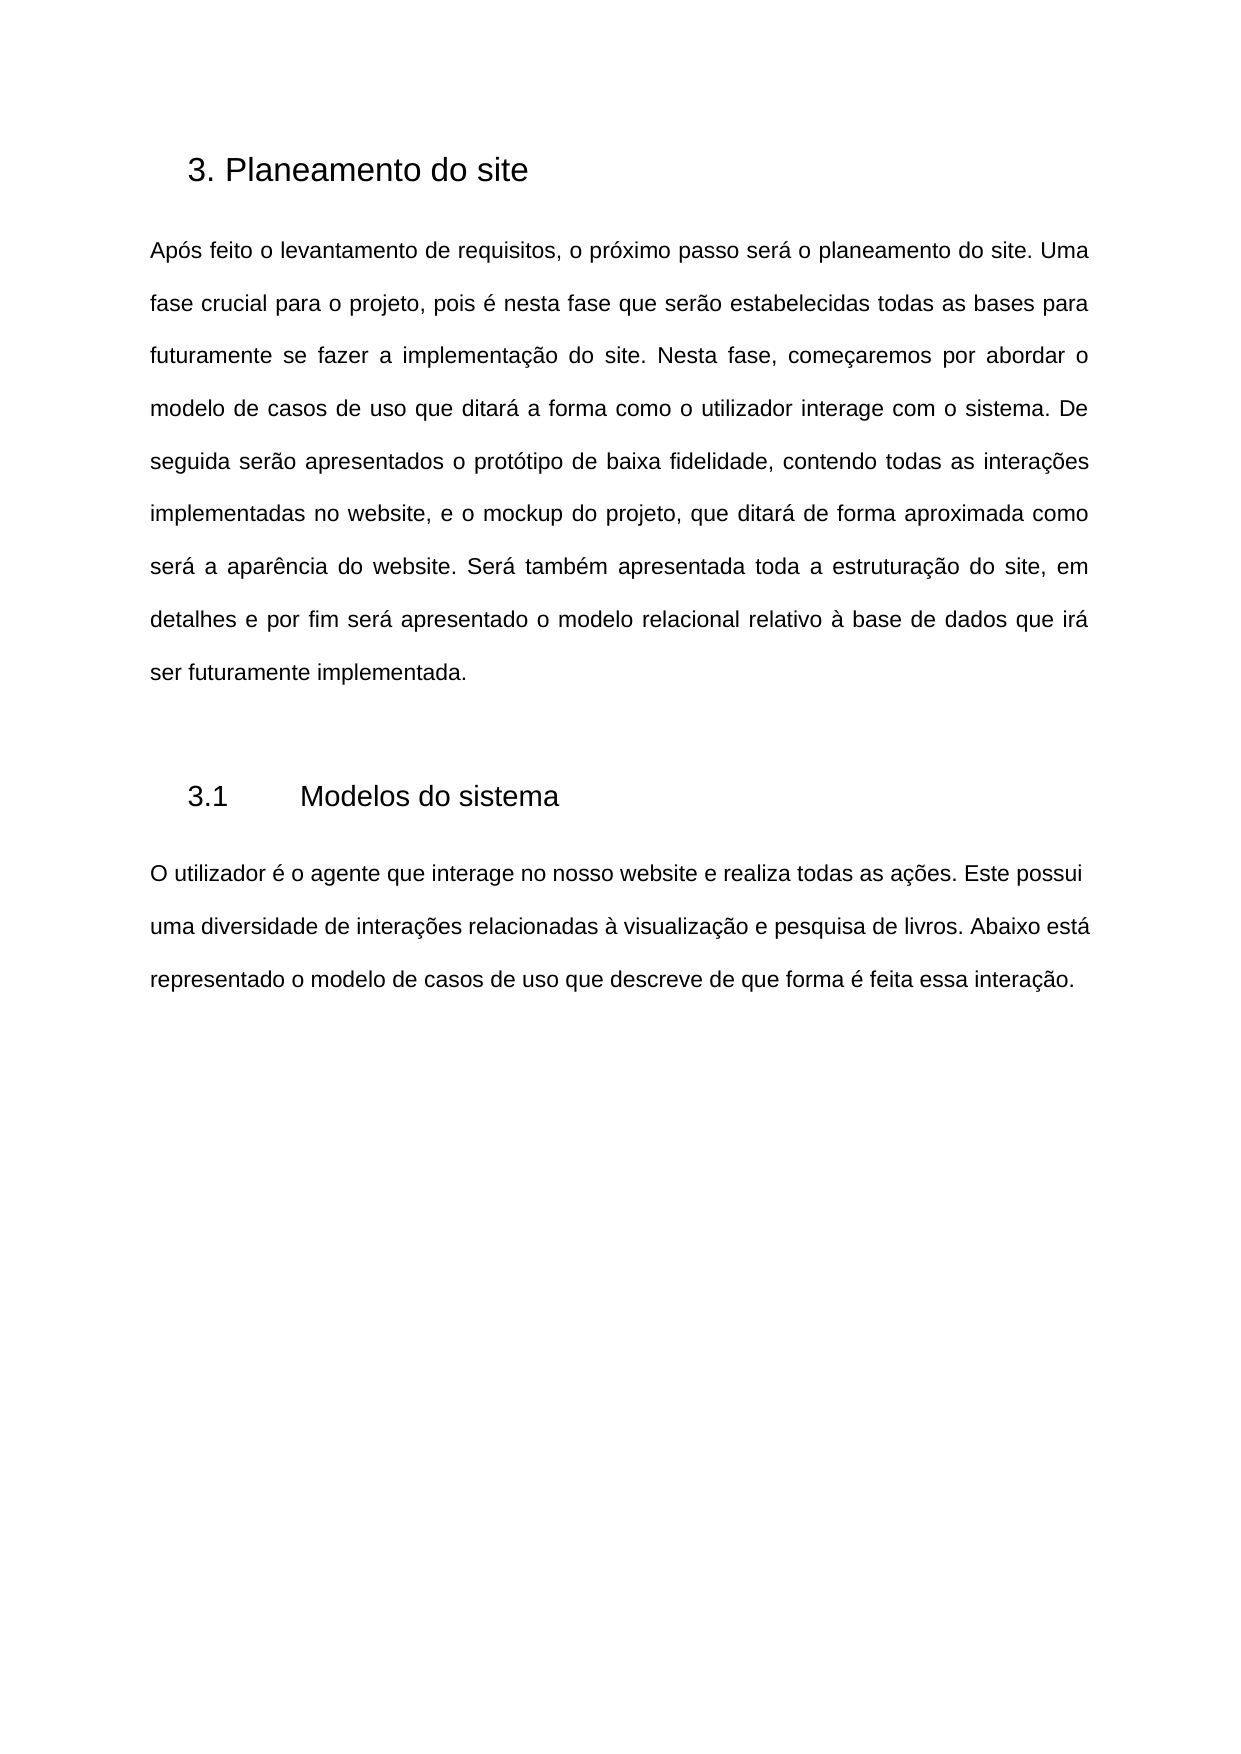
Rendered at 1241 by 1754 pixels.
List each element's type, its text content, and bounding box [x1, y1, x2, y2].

subtitle Modelos do sistema [187, 779, 1090, 812]
subtitle Planeamento do site [187, 150, 1090, 188]
text O utilizador é o agente que interage no nosso website e realiza todas as ações. Este possui uma diversidade de interações relacionadas à visualização e pesquisa de livros. Abaixo está representado o modelo de casos de uso que descreve de que forma é feita essa interação. [150, 860, 1090, 992]
text Após feito o levantamento de requisitos, o próximo passo será o planeamento do site. Uma fase crucial para o projeto, pois é nesta fase que serão estabelecidas todas as bases para futuramente se fazer a implementação do site. Nesta fase, começaremos por abordar o modelo de casos de uso que ditará a forma como o utilizador interage com o sistema. De seguida serão apresentados o protótipo de baixa fidelidade, contendo todas as interações implementadas no website, e o mockup do projeto, que ditará de forma aproximada como será a aparência do website. Será também apresentada toda a estruturação do site, em detalhes e por fim será apresentado o modelo relacional relativo à base de dados que irá ser futuramente implementada. [150, 237, 1090, 685]
